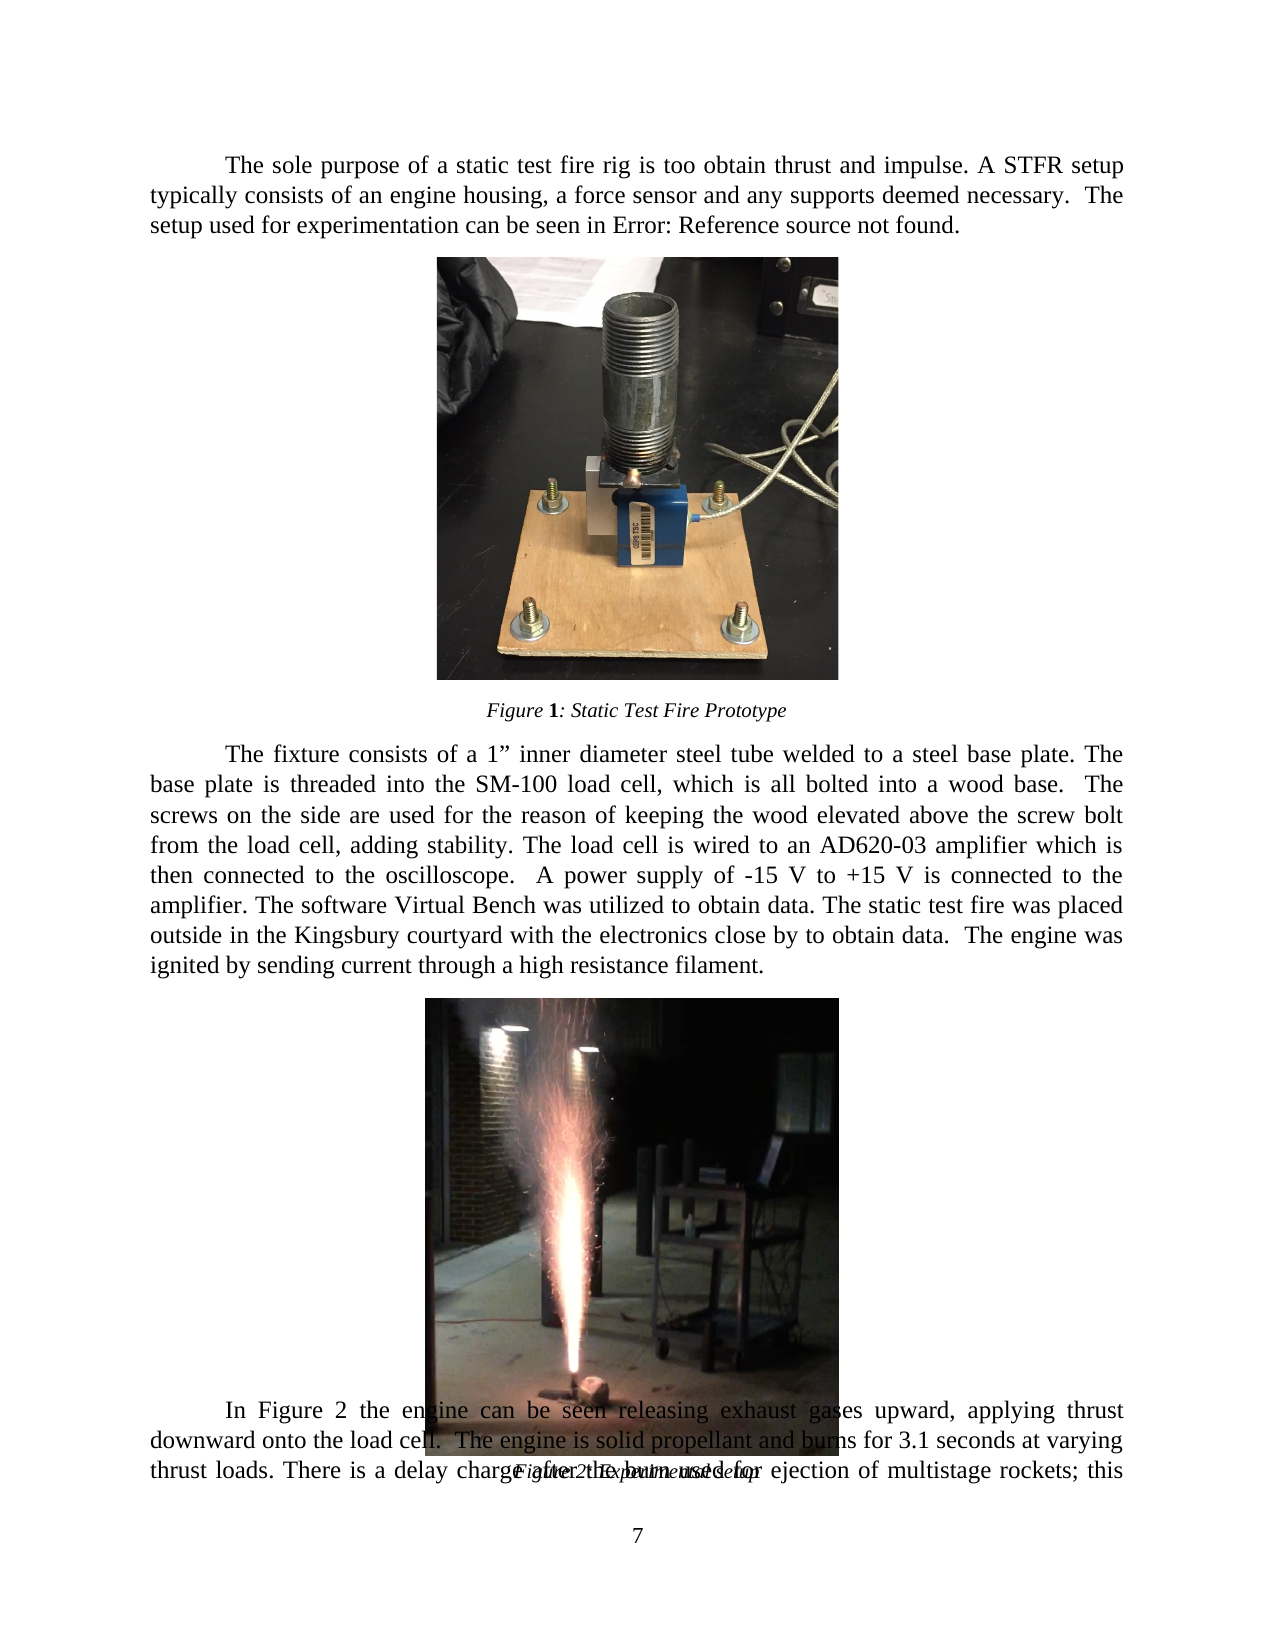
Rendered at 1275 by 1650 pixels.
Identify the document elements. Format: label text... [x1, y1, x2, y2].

text The fixture consists of a 1” inner diameter steel tube welded to a steel base plate. The base plate is threaded into the SM-100 load cell, which is all bolted into a wood base. The screws on the side are used for the reason of keeping the wood elevated above the screw bolt from the load cell, adding stability. The load cell is wired to an AD620-03 amplifier which is then connected to the oscilloscope. A power supply of -15 V to +15 V is connected to the amplifier. The software Virtual Bench was utilized to obtain data. The static test fire was placed outside in the Kingsbury courtyard with the electronics close by to obtain data. The engine was ignited by sending current through a high resistance filament. [150, 739, 1125, 979]
picture [436, 257, 839, 680]
text Figure 1: Static Test Fire Prototype [150, 698, 1125, 722]
picture [425, 998, 839, 1395]
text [150, 1395, 1125, 1484]
